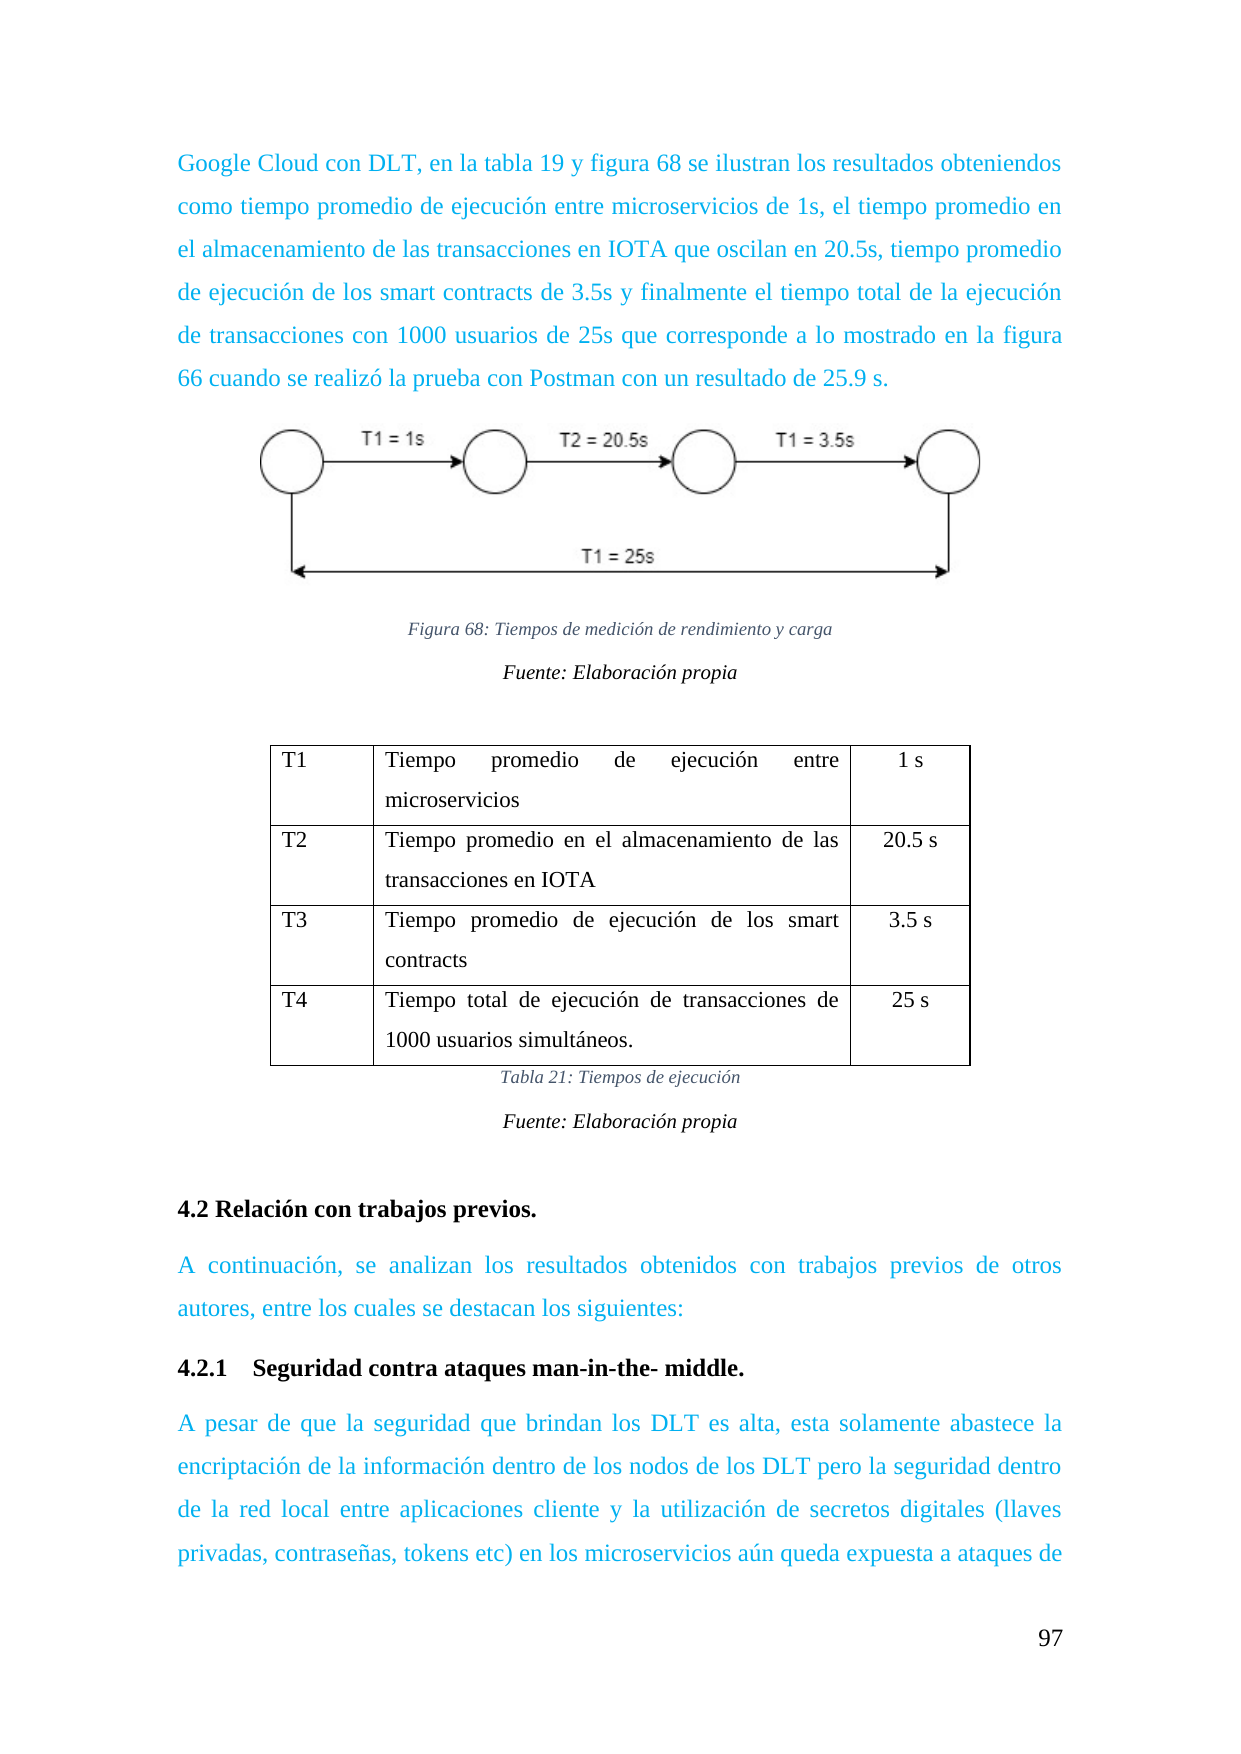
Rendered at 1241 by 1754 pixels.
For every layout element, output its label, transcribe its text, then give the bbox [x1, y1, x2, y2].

picture [260, 423, 980, 587]
table_header T1 [271, 746, 373, 825]
table_cell Tiempo promedio de ejecución de los smart contracts [374, 906, 850, 985]
table_cell 25 s [851, 986, 969, 1065]
list Seguridad contra ataques man-in-the- middle. [177, 1353, 1063, 1381]
table_header 1 s [851, 746, 969, 825]
table_cell T4 [271, 986, 373, 1065]
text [177, 148, 1063, 392]
list Relación con trabajos previos. [177, 1194, 1063, 1223]
text A continuación, se analizan los resultados obtenidos con trabajos previos de otros autores, entre los cuales se destacan los siguientes: [177, 1250, 1063, 1322]
table_cell 20.5 s [851, 826, 969, 905]
text Fuente: Elaboración propia [177, 1109, 1063, 1133]
table_header Tiempo promedio de ejecución entre microservicios [374, 746, 850, 825]
table_cell 3.5 s [851, 906, 969, 985]
table_cell T2 [271, 826, 373, 905]
table_cell Tiempo total de ejecución de transacciones de 1000 usuarios simultáneos. [374, 986, 850, 1065]
table_cell T3 [271, 906, 373, 985]
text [177, 1408, 1063, 1566]
table_cell Tiempo promedio en el almacenamiento de las transacciones en IOTA [374, 826, 850, 905]
text Fuente: Elaboración propia [177, 660, 1063, 684]
